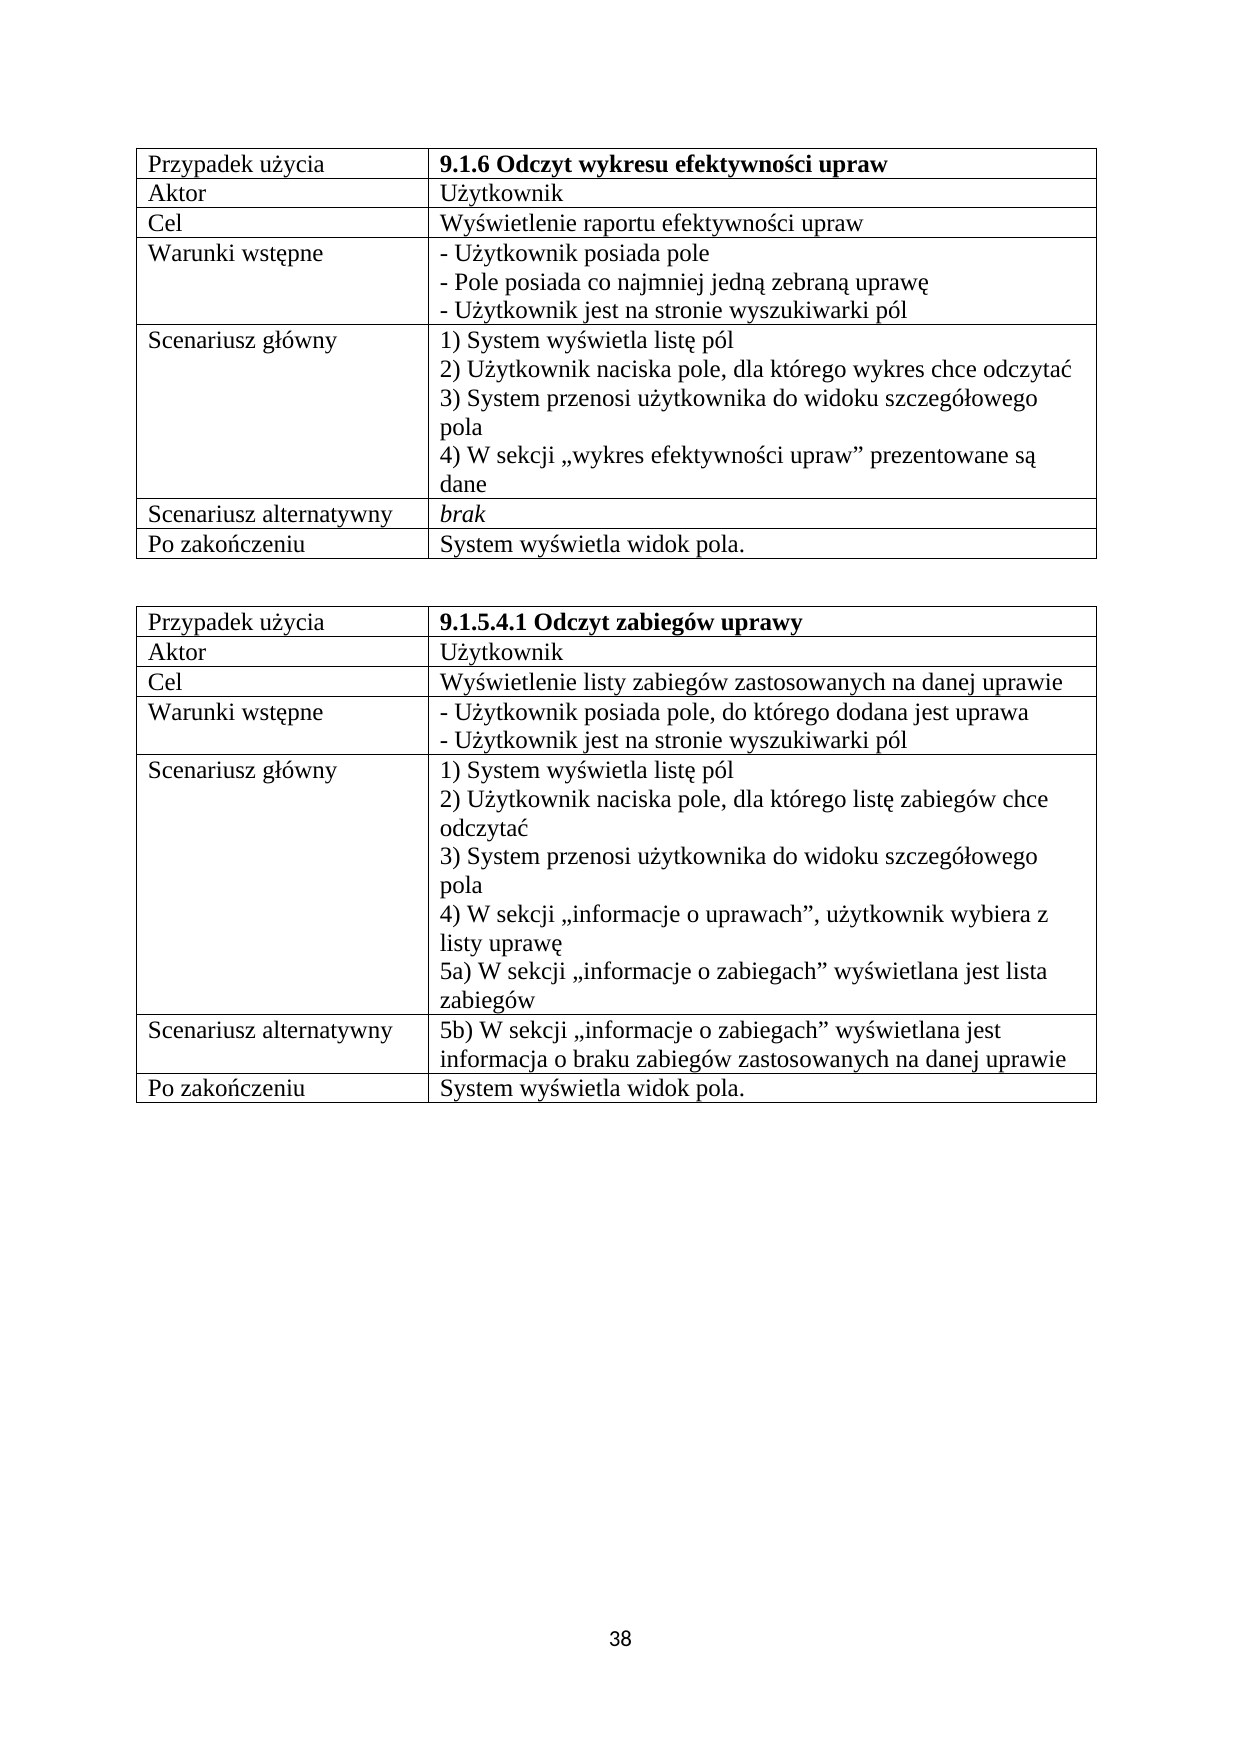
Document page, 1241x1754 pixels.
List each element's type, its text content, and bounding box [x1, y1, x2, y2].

table_cell Scenariusz główny [137, 325, 428, 498]
table_cell 1) System wyświetla listę pól 2) Użytkownik naciska pole, dla którego wykres chce odczytać 3) System przenosi użytkownika do widoku szczegółowego pola 4) W sekcji „wykres efektywności upraw” prezentowane są dane [429, 325, 1096, 498]
table_cell Cel [137, 208, 428, 237]
table_cell Po zakończeniu [137, 529, 428, 557]
table_cell Cel [137, 667, 428, 696]
table_cell Użytkownik [429, 637, 1096, 666]
table_cell Warunki wstępne [137, 238, 428, 324]
table_cell Scenariusz główny [137, 755, 428, 1014]
table_header Przypadek użycia [137, 607, 428, 636]
table_cell Scenariusz alternatywny [137, 499, 428, 528]
table_cell - Użytkownik posiada pole, do którego dodana jest uprawa - Użytkownik jest na stronie wyszukiwarki pól [429, 697, 1096, 754]
table_cell Scenariusz alternatywny [137, 1015, 428, 1072]
table_cell - Użytkownik posiada pole - Pole posiada co najmniej jedną zebraną uprawę - Użytkownik jest na stronie wyszukiwarki pól [429, 238, 1096, 324]
table_header 9.1.6 Odczyt wykresu efektywności upraw [429, 149, 1096, 177]
table_cell Aktor [137, 637, 428, 666]
table_cell Warunki wstępne [137, 697, 428, 754]
table_cell Wyświetlenie listy zabiegów zastosowanych na danej uprawie [429, 667, 1096, 696]
table_header Przypadek użycia [137, 149, 428, 177]
table_header 9.1.5.4.1 Odczyt zabiegów uprawy [429, 607, 1096, 636]
table_cell Aktor [137, 179, 428, 207]
table_cell 5b) W sekcji „informacje o zabiegach” wyświetlana jest informacja o braku zabiegów zastosowanych na danej uprawie [429, 1015, 1096, 1072]
table_cell 1) System wyświetla listę pól 2) Użytkownik naciska pole, dla którego listę zabiegów chce odczytać 3) System przenosi użytkownika do widoku szczegółowego pola 4) W sekcji „informacje o uprawach”, użytkownik wybiera z listy uprawę 5a) W sekcji „informacje o zabiegach” wyświetlana jest lista zabiegów [429, 755, 1096, 1014]
table_cell System wyświetla widok pola. [429, 529, 1096, 557]
table_cell Wyświetlenie raportu efektywności upraw [429, 208, 1096, 237]
table_cell System wyświetla widok pola. [429, 1074, 1096, 1102]
table_cell Użytkownik [429, 179, 1096, 207]
table_cell Po zakończeniu [137, 1074, 428, 1102]
table_cell brak [429, 499, 1096, 528]
